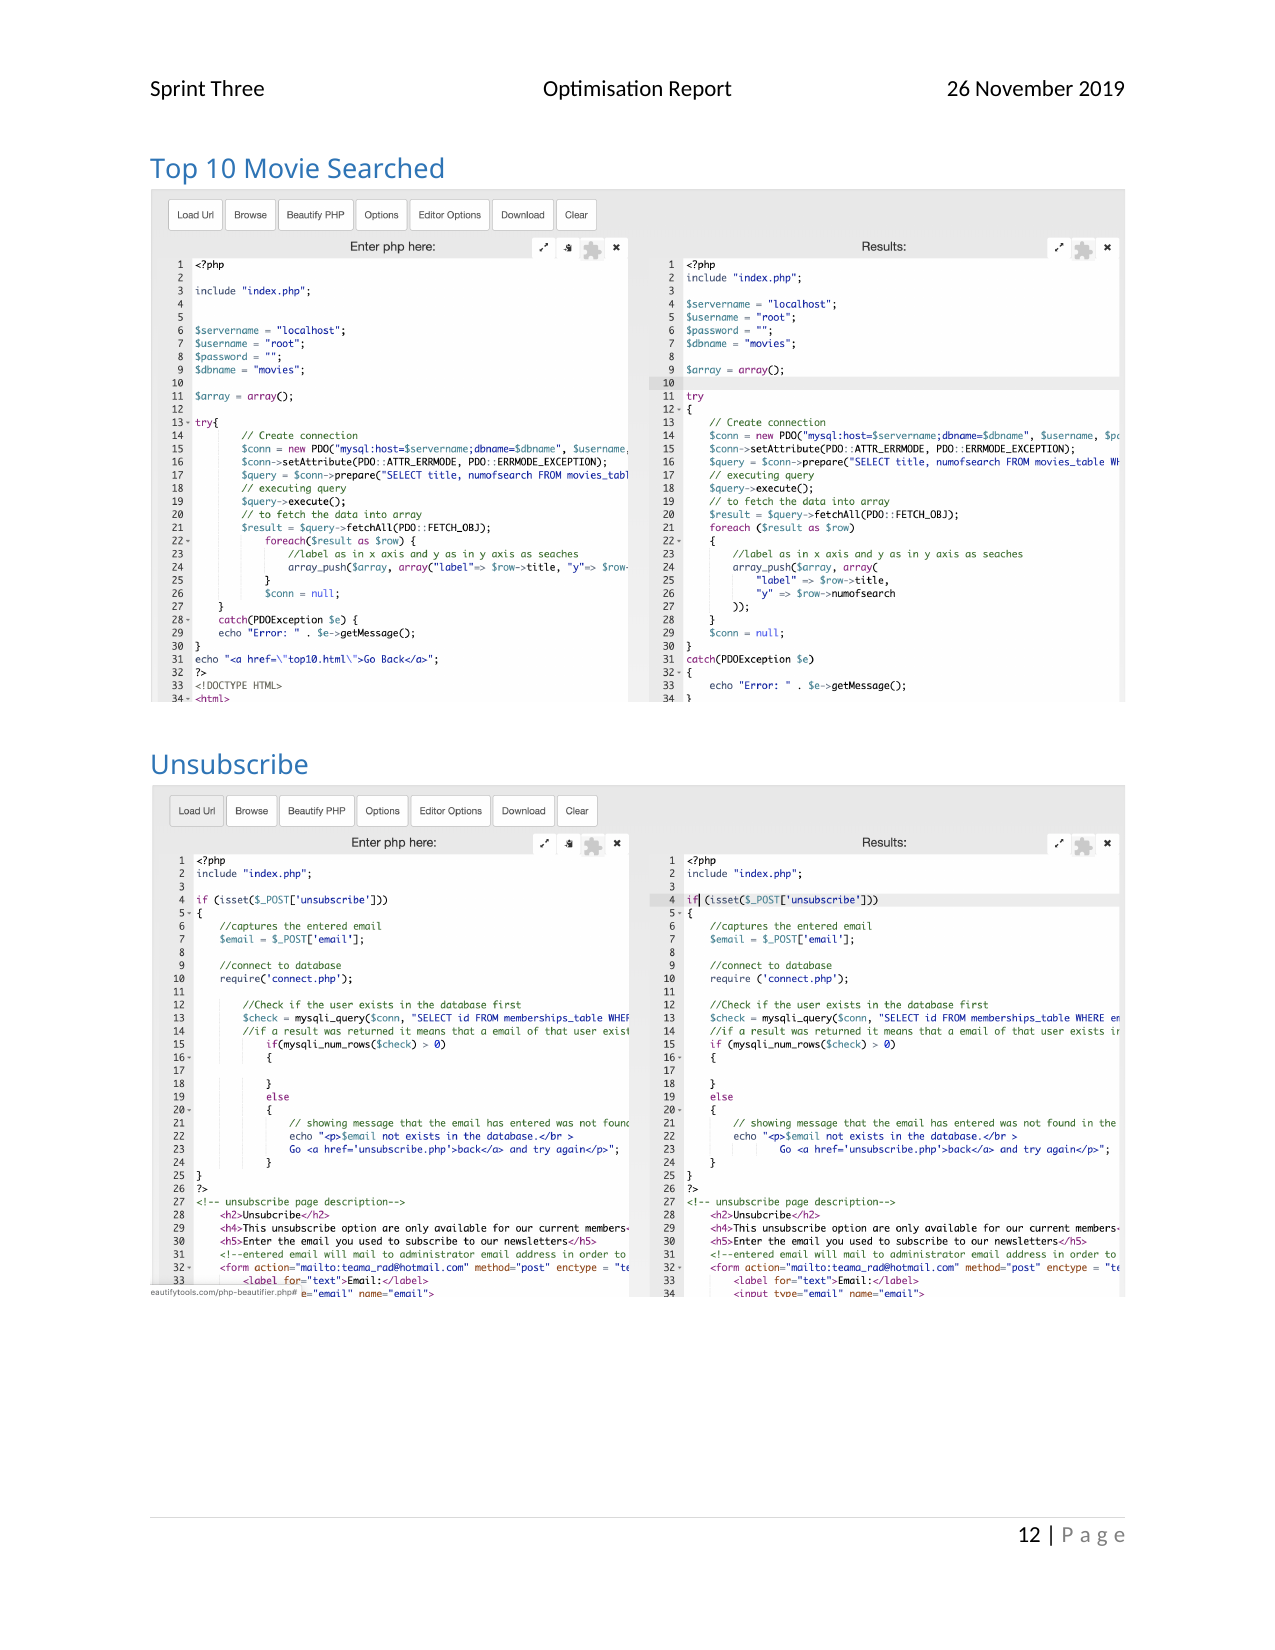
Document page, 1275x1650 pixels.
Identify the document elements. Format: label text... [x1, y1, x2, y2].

picture [150, 785, 1125, 1297]
subtitle Unsubscribe [150, 746, 1125, 783]
subtitle Top 10 Movie Searched [150, 150, 1125, 187]
picture [150, 189, 1125, 702]
